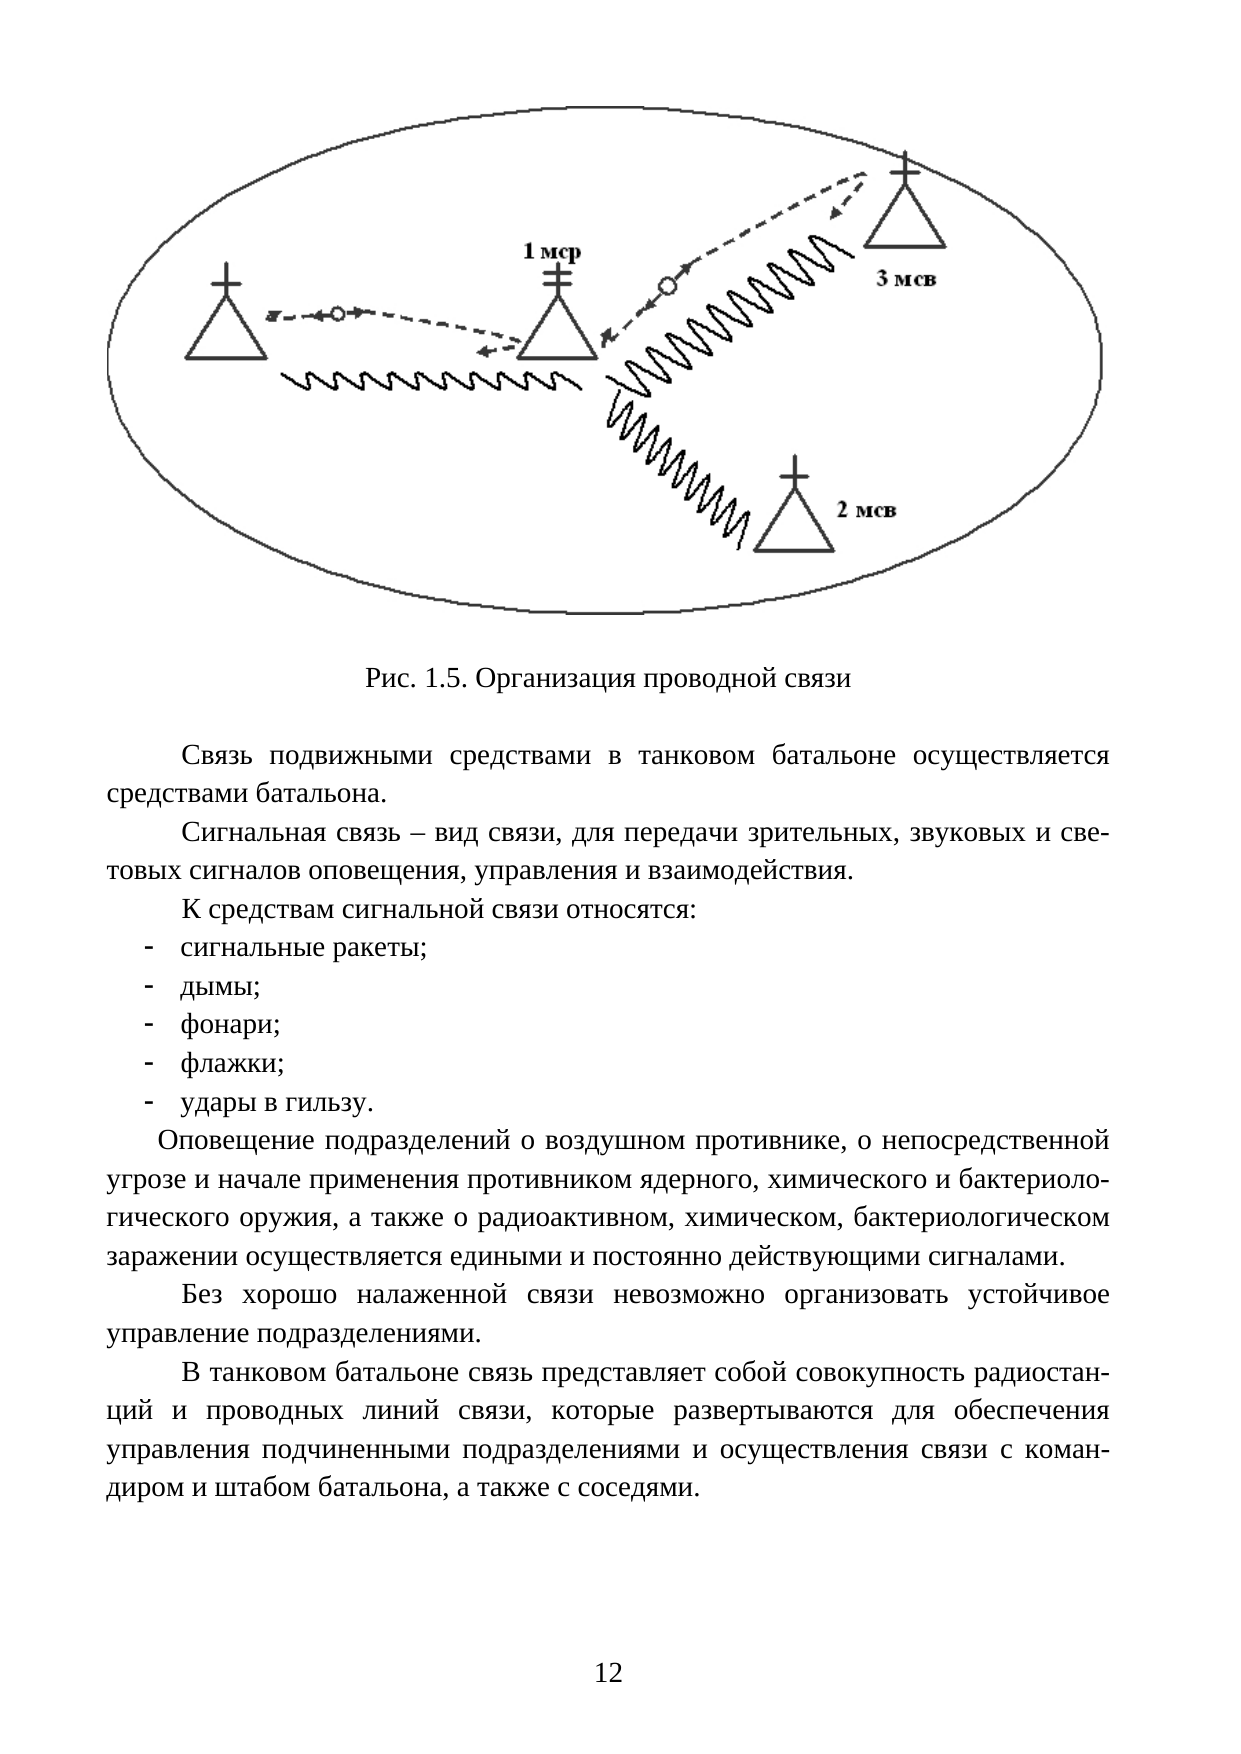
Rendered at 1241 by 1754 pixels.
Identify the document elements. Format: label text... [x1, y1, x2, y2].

text Без хорошо налаженной связи невозможно организовать устойчивое управление подразделениями. [106, 1277, 1111, 1349]
text К средствам сигнальной связи относятся: [181, 891, 1140, 924]
text Сигнальная связь – вид связи, для передачи зрительных, звуковых и све- товых сигналов оповещения, управления и взаимодействия. [106, 814, 1111, 886]
text В танковом батальоне связь представляет собой совокупность радиостан- ций и проводных линий связи, которые развертываются для обеспечения управления подчиненными подразделениями и осуществления связи с коман- диром и штабом батальона, а также с соседями. [106, 1354, 1111, 1503]
text Связь подвижными средствами в танковом батальоне осуществляется средствами батальона. [106, 737, 1111, 809]
list сигнальные ракеты; [144, 929, 1140, 963]
picture [107, 106, 1107, 615]
text Рис. 1.5. Организация проводной связи [365, 660, 1140, 693]
list удары в гильзу. [144, 1084, 1140, 1117]
list дымы; [144, 968, 1140, 1002]
list фонари; [106, 1007, 1140, 1040]
list флажки; [106, 1045, 1140, 1079]
text Оповещение подразделений о воздушном противнике, о непосредственной угрозе и начале применения противником ядерного, химического и бактериоло- гического оружия, а также о радиоактивном, химическом, бактериологическом заражении осуществляется едиными и постоянно действующими сигналами. [106, 1122, 1111, 1272]
